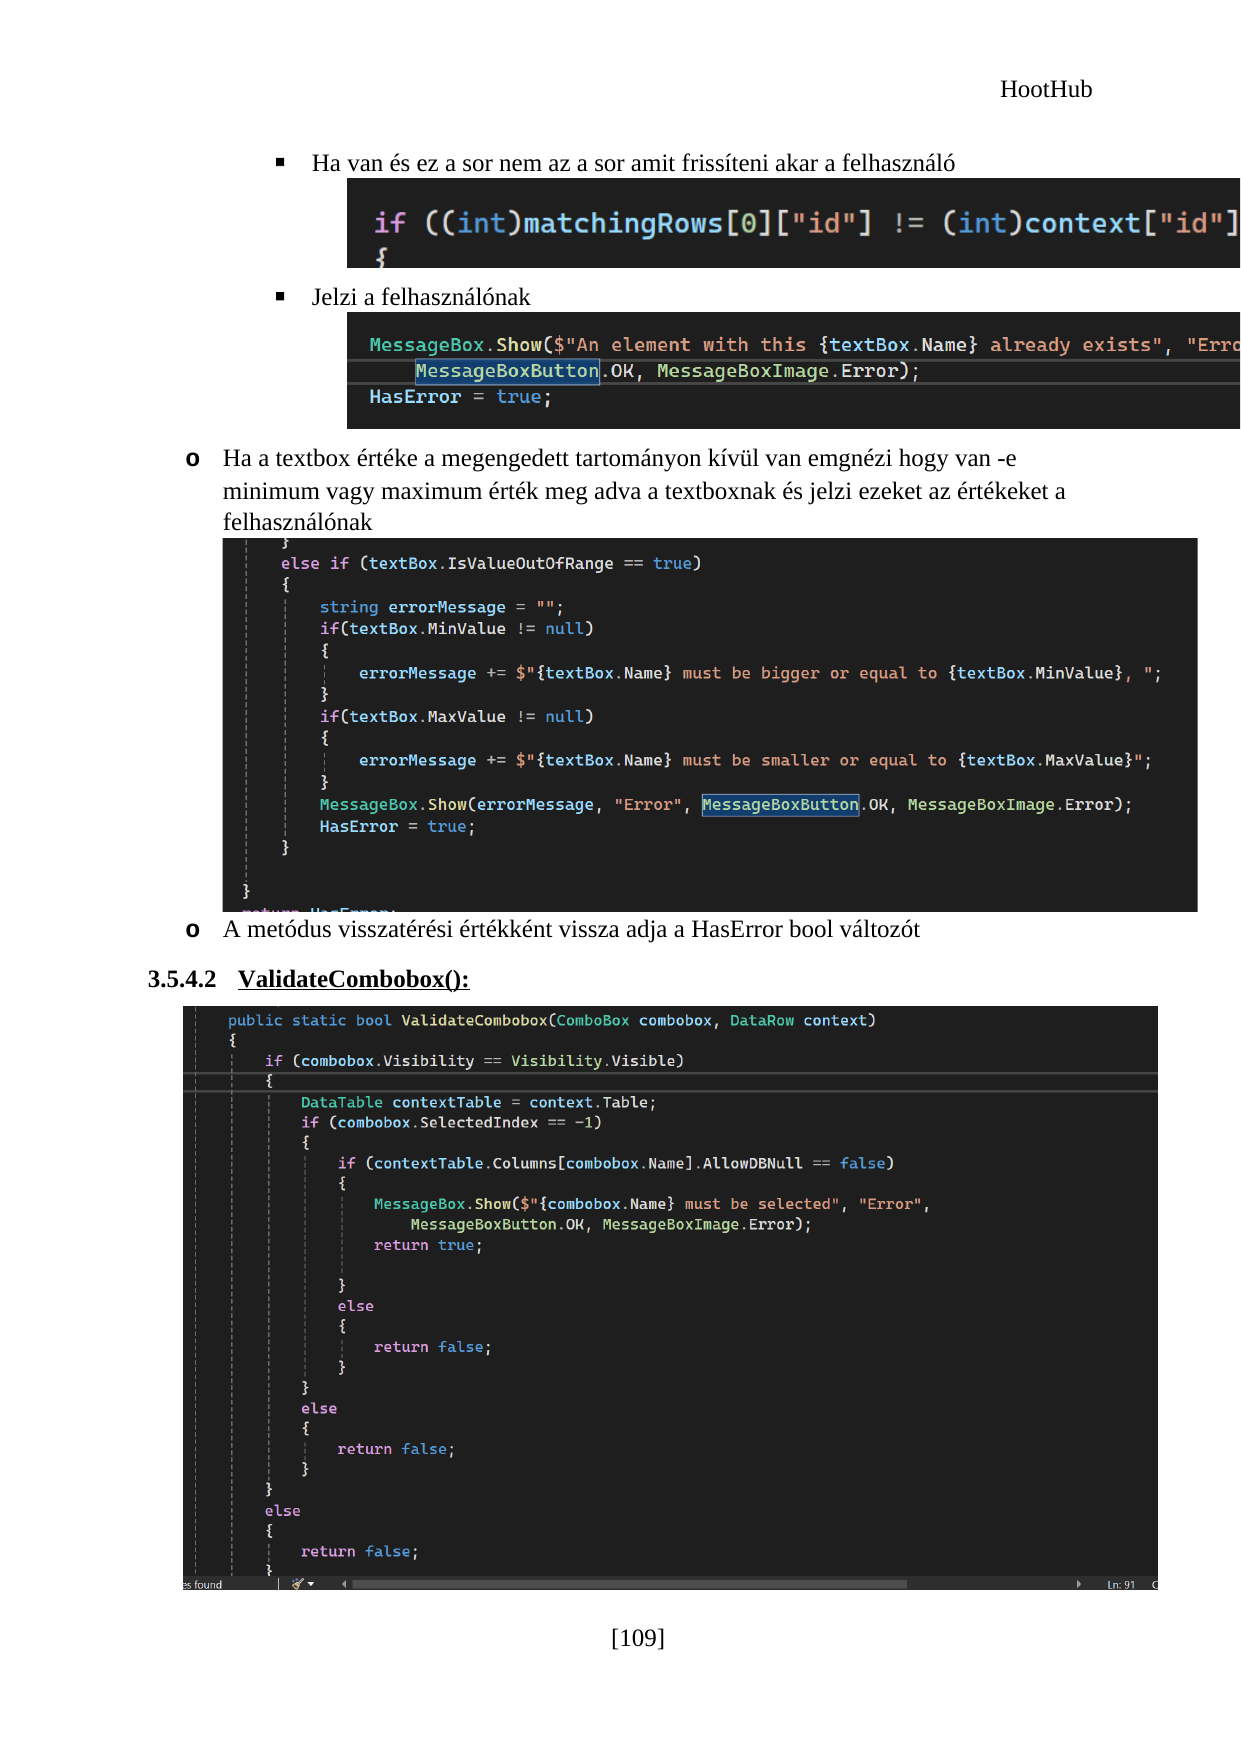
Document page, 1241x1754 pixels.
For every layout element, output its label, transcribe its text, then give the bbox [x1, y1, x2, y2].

picture [347, 312, 1241, 429]
picture [183, 1006, 1158, 1590]
list A metódus visszatérési értékként vissza adja a HasError bool változót [185, 914, 1093, 944]
list Jelzi a felhasználónak [274, 282, 1093, 311]
picture [222, 538, 1198, 912]
list Ha van és ez a sor nem az a sor amit frissíteni akar a felhasználó [274, 148, 1093, 176]
list Ha a textbox értéke a megengedett tartományon kívül van emgnézi hogy van -e minimum vagy maximum érték meg adva a textboxnak és jelzi ezeket az értékeket a felhasználónak [185, 443, 1093, 536]
subtitle ValidateCombobox(): [148, 964, 1093, 992]
picture [347, 178, 1241, 268]
